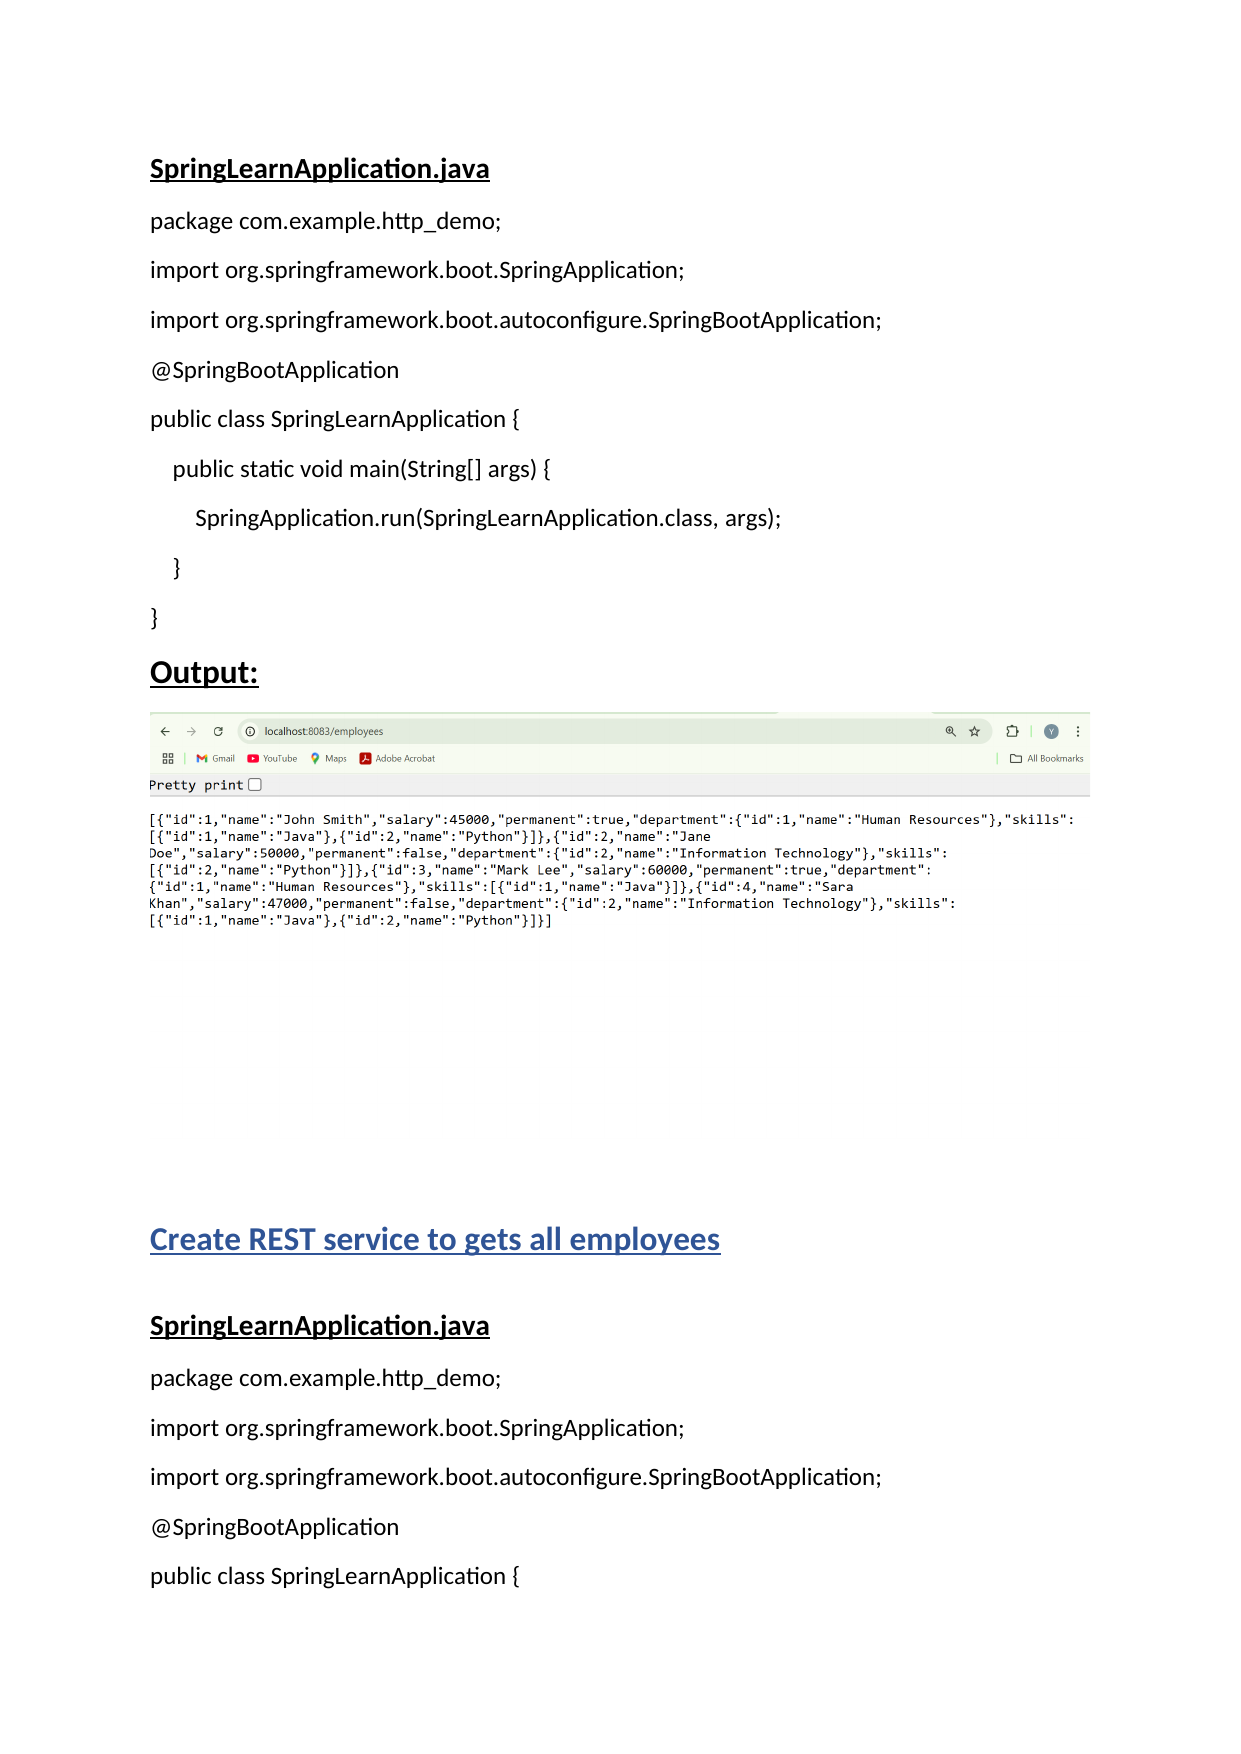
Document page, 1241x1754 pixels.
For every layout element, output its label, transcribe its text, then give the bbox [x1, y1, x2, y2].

text import org.springframework.boot.autoconfigure.SpringBootApplication; [150, 304, 1090, 335]
text } [150, 602, 1090, 632]
text public class SpringLearnApplication { [150, 403, 1090, 434]
text public class SpringLearnApplication { [150, 1561, 1090, 1591]
text @SpringBootApplication [150, 1511, 1090, 1541]
text SpringLearnApplication.java [150, 150, 1090, 186]
text SpringLearnApplication.java [150, 1279, 1090, 1343]
text } [150, 552, 1090, 583]
text import org.springframework.boot.SpringApplication; [150, 255, 1090, 285]
picture [150, 712, 1091, 1139]
text SpringApplication.run(SpringLearnApplication.class, args); [150, 503, 1090, 533]
text @SpringBootApplication [150, 354, 1090, 384]
text public static void main(String[] args) { [150, 453, 1090, 483]
text import org.springframework.boot.SpringApplication; [150, 1412, 1090, 1442]
text package com.example.http_demo; [150, 1362, 1090, 1393]
text import org.springframework.boot.autoconfigure.SpringBootApplication; [150, 1461, 1090, 1492]
text Create REST service to gets all employees [150, 1218, 1090, 1259]
text package com.example.http_demo; [150, 205, 1090, 236]
text Output: [150, 651, 1090, 692]
